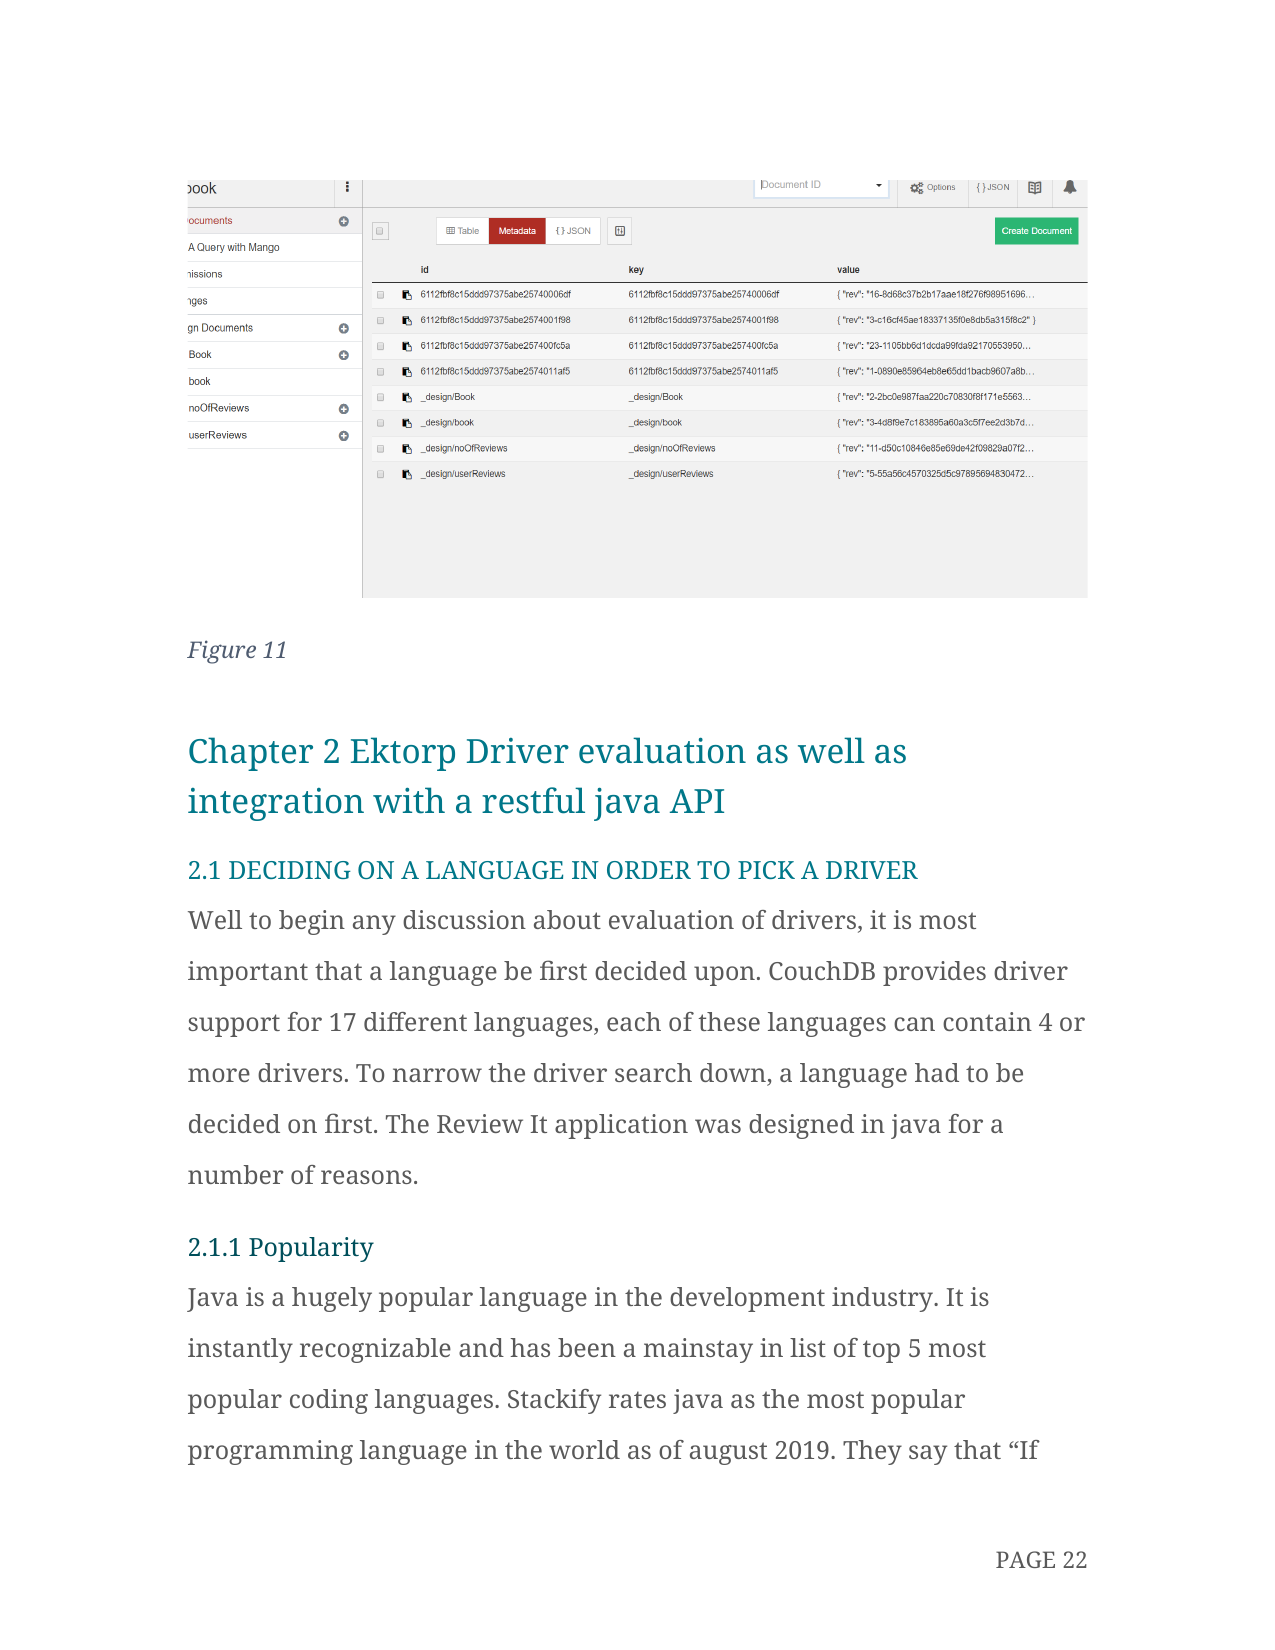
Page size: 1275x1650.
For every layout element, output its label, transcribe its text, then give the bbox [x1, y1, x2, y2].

subtitle Chapter 2 Ektorp Driver evaluation as well as integration with a restful java API [187, 728, 1087, 823]
subtitle 2.1 Deciding on a language in order to pick a driver [187, 852, 1087, 887]
subtitle 2.1.1 Popularity [187, 1229, 1087, 1263]
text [187, 1279, 1087, 1467]
text Well to begin any discussion about evaluation of drivers, it is most important that a language be first decided upon. CouchDB provides driver support for 17 different languages, each of these languages can contain 4 or more drivers. To narrow the driver search down, a language had to be decided on first. The Review It application was designed in java for a number of reasons. [187, 902, 1087, 1192]
picture [187, 180, 1088, 598]
